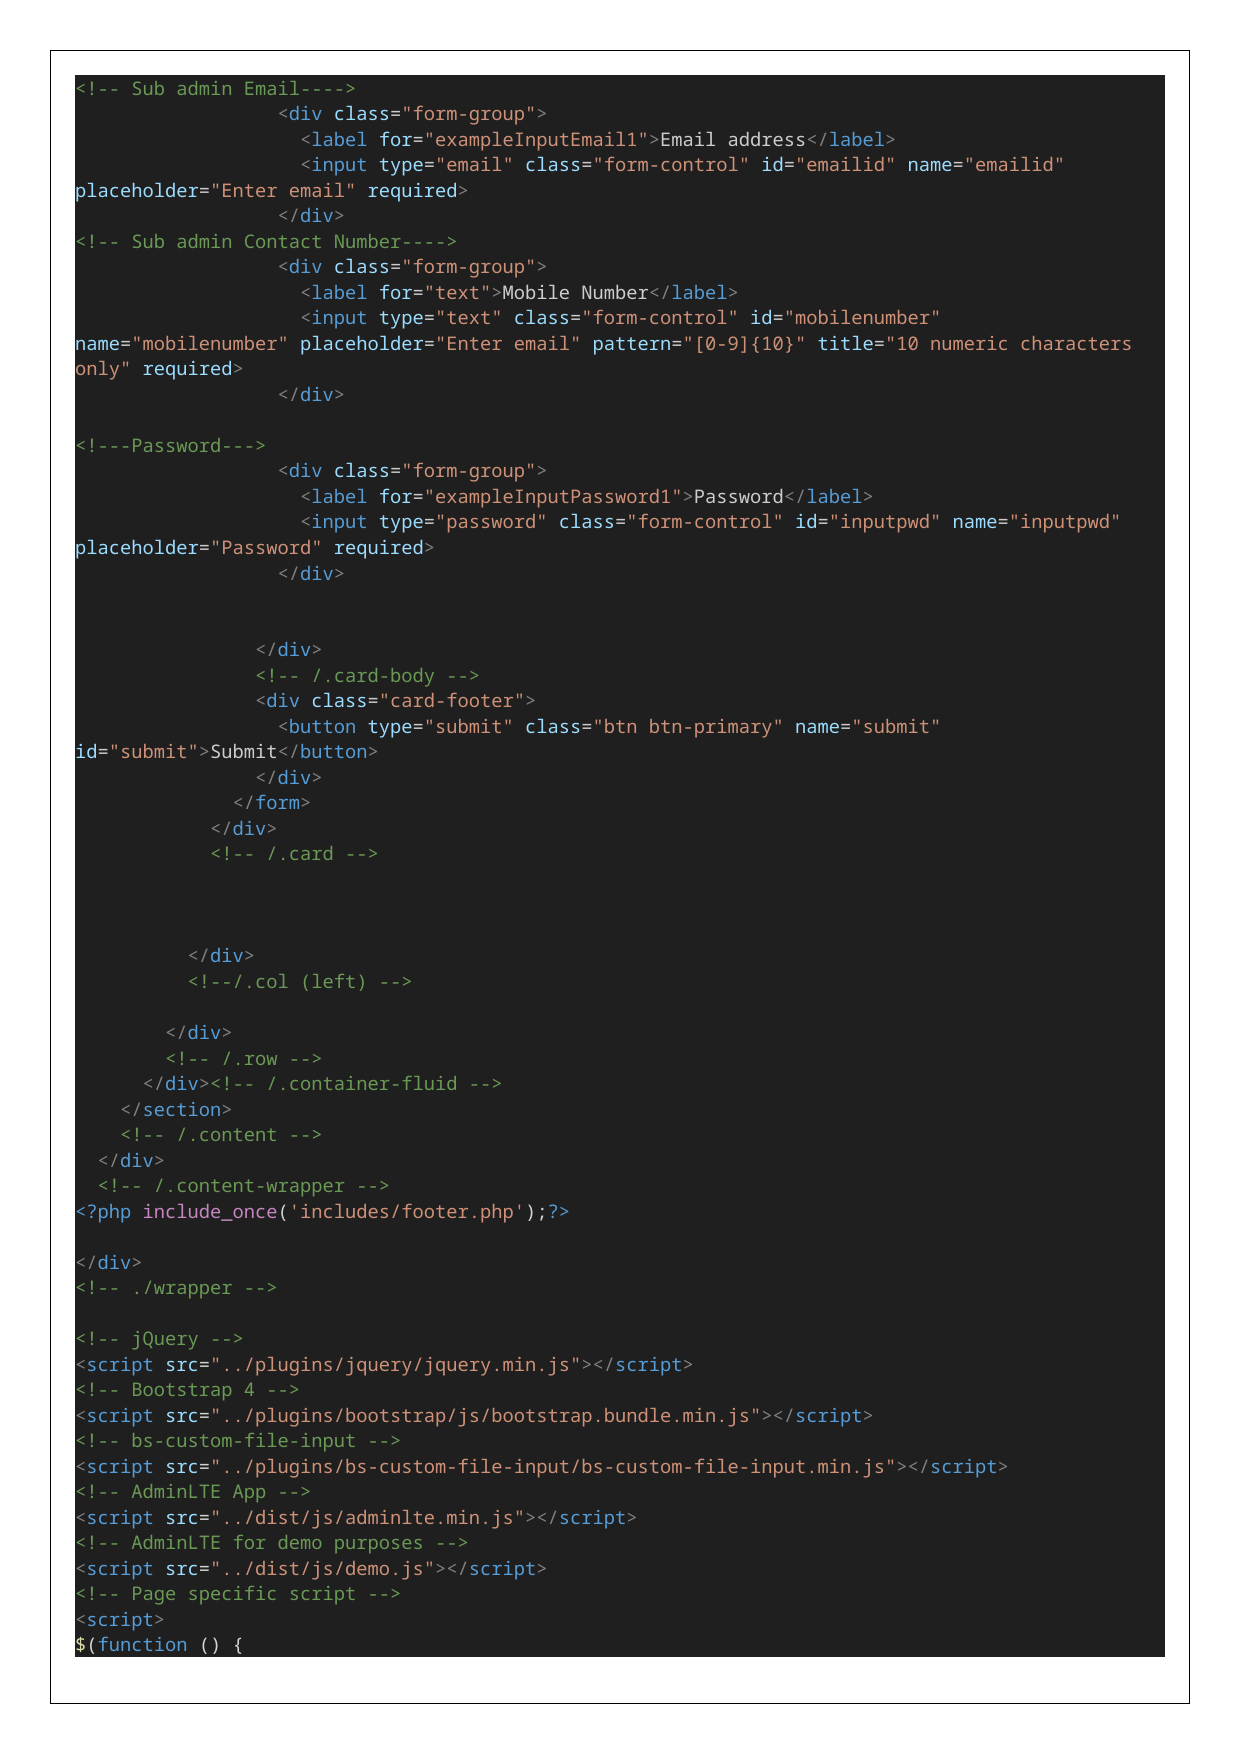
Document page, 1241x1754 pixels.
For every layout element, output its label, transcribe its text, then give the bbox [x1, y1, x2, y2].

text <div class="form-group"> [75, 101, 1165, 126]
text <script src="../dist/js/demo.js"></script> [75, 1555, 1165, 1581]
text <!-- jQuery --> [75, 1326, 1165, 1351]
text <script src="../dist/js/adminlte.min.js"></script> [75, 1504, 1165, 1530]
text <!-- /.content-wrapper --> [75, 1172, 1165, 1198]
text <script> [75, 1606, 1165, 1632]
text <label for="exampleInputEmail1">Email address</label> [75, 126, 1165, 152]
text <!-- ./wrapper --> [75, 1274, 1165, 1300]
text </div><!-- /.container-fluid --> [75, 1070, 1165, 1096]
text <input type="email" class="form-control" id="emailid" name="emailid" placeholder="Enter email" required> [75, 152, 1165, 203]
text </div> [75, 203, 1165, 228]
text <!-- AdminLTE for demo purposes --> [75, 1530, 1165, 1555]
text </div> [75, 943, 1165, 968]
text </div> [75, 764, 1165, 789]
text <script src="../plugins/bs-custom-file-input/bs-custom-file-input.min.js"></script> [75, 1453, 1165, 1479]
text <!---Password---> [75, 432, 1165, 458]
text </div> [75, 381, 1165, 407]
text <div class="card-footer"> [75, 687, 1165, 713]
text <input type="text" class="form-control" id="mobilenumber" name="mobilenumber" placeholder="Enter email" pattern="[0-9]{10}" title="10 numeric characters only" required> [75, 305, 1165, 381]
text $(function () { [75, 1632, 1165, 1657]
text <!-- bs-custom-file-input --> [75, 1428, 1165, 1453]
text <!--/.col (left) --> [75, 968, 1165, 994]
text <!-- /.card-body --> [75, 662, 1165, 687]
text <!-- Sub admin Email----> [75, 75, 1165, 101]
text <script src="../plugins/jquery/jquery.min.js"></script> [75, 1351, 1165, 1377]
text <?php include_once('includes/footer.php');?> [75, 1198, 1165, 1223]
text </section> [75, 1096, 1165, 1121]
text <!-- /.card --> [75, 841, 1165, 866]
text <input type="password" class="form-control" id="inputpwd" name="inputpwd" placeholder="Password" required> [75, 509, 1165, 560]
text <!-- AdminLTE App --> [75, 1479, 1165, 1504]
text <div class="form-group"> [75, 458, 1165, 483]
text <!-- /.row --> [75, 1045, 1165, 1070]
text </div> [75, 1147, 1165, 1172]
text </div> [75, 560, 1165, 585]
text </form> [75, 789, 1165, 815]
text <script src="../plugins/bootstrap/js/bootstrap.bundle.min.js"></script> [75, 1402, 1165, 1428]
text <!-- Sub admin Contact Number----> [75, 228, 1165, 254]
text <label for="exampleInputPassword1">Password</label> [75, 483, 1165, 509]
text <label for="text">Mobile Number</label> [75, 279, 1165, 305]
text </div> [75, 1019, 1165, 1045]
text </div> [75, 1249, 1165, 1274]
text </div> [75, 636, 1165, 662]
text <!-- Bootstrap 4 --> [75, 1377, 1165, 1402]
text <button type="submit" class="btn btn-primary" name="submit" id="submit">Submit</button> [75, 713, 1165, 764]
text <div class="form-group"> [75, 254, 1165, 279]
text <!-- Page specific script --> [75, 1581, 1165, 1606]
text </div> [75, 815, 1165, 841]
text <!-- /.content --> [75, 1121, 1165, 1147]
